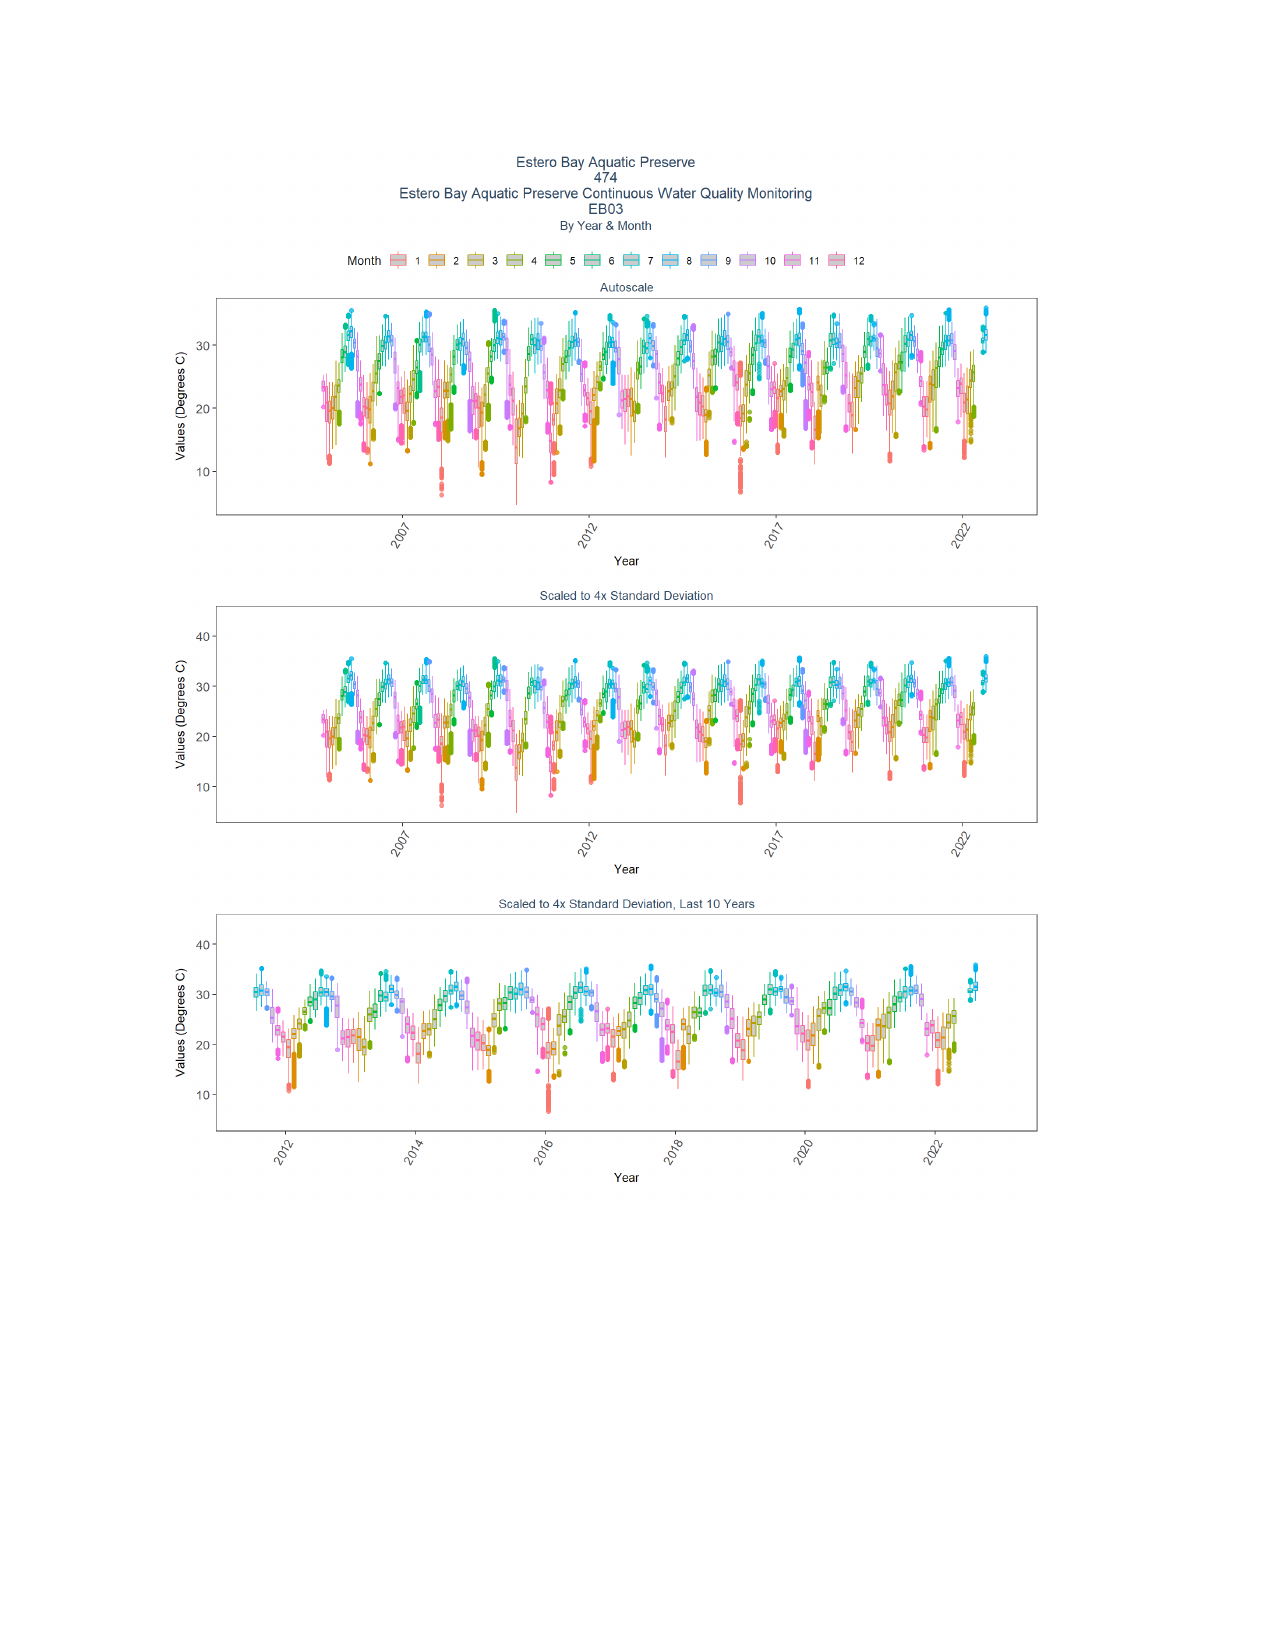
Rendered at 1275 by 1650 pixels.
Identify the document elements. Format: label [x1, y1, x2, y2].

picture [168, 150, 1044, 1200]
